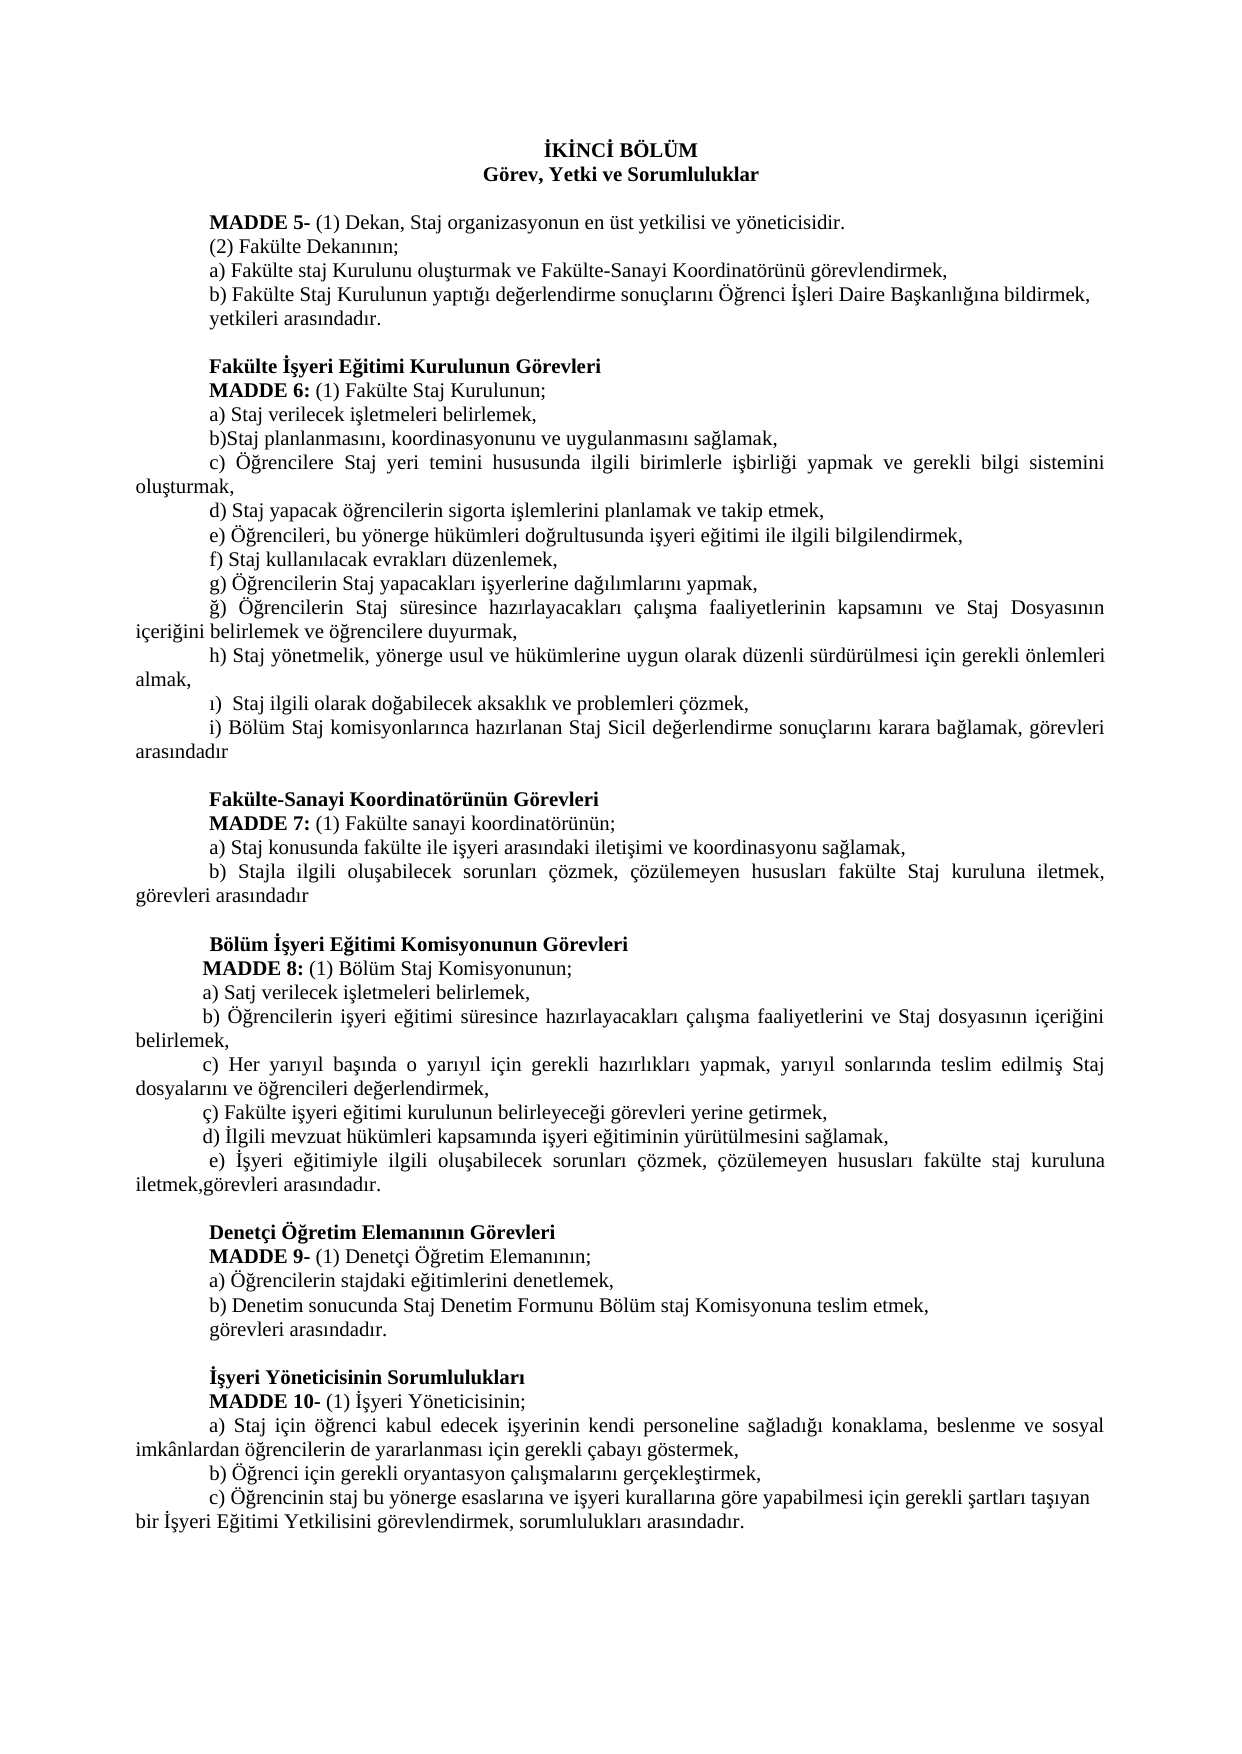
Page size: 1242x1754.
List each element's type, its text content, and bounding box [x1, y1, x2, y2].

text MADDE 7: (1) Fakülte sanayi koordinatörünün; [135, 811, 1106, 835]
text İKİNCİ BÖLÜM [135, 137, 1106, 162]
text ç) Fakülte işyeri eğitimi kurulunun belirleyeceği görevleri yerine getirmek, [135, 1100, 1106, 1124]
text h) Staj yönetmelik, yönerge usul ve hükümlerine uygun olarak düzenli sürdürülmesi için gerekli önlemleri almak, [135, 643, 1106, 691]
text (2) Fakülte Dekanının; [135, 234, 1106, 258]
text MADDE 8: (1) Bölüm Staj Komisyonunun; [135, 956, 1106, 980]
text a) Fakülte staj Kurulunu oluşturmak ve Fakülte-Sanayi Koordinatörünü görevlendirmek, [135, 258, 1106, 282]
text a) Staj konusunda fakülte ile işyeri arasındaki iletişimi ve koordinasyonu sağlamak, [135, 835, 1106, 859]
text e) Öğrencileri, bu yönerge hükümleri doğrultusunda işyeri eğitimi ile ilgili bilgilendirmek, [135, 522, 1106, 547]
text e) İşyeri eğitimiyle ilgili oluşabilecek sorunları çözmek, çözülemeyen hususları fakülte staj kuruluna iletmek,görevleri arasındadır. [135, 1148, 1106, 1196]
text i) Bölüm Staj komisyonlarınca hazırlanan Staj Sicil değerlendirme sonuçlarını karara bağlamak, görevleri arasındadır [135, 715, 1106, 763]
text a) Staj verilecek işletmeleri belirlemek, [135, 402, 1106, 426]
text b) Stajla ilgili oluşabilecek sorunları çözmek, çözülemeyen hususları fakülte Staj kuruluna iletmek, görevleri arasındadır [135, 859, 1106, 907]
text g) Öğrencilerin Staj yapacakları işyerlerine dağılımlarını yapmak, [135, 571, 1106, 595]
text c) Öğrencilere Staj yeri temini hususunda ilgili birimlerle işbirliği yapmak ve gerekli bilgi sistemini oluşturmak, [135, 450, 1106, 498]
text MADDE 10- (1) İşyeri Yöneticisinin; [135, 1389, 1106, 1413]
text MADDE 6: (1) Fakülte Staj Kurulunun; [135, 378, 1106, 402]
text a) Staj için öğrenci kabul edecek işyerinin kendi personeline sağladığı konaklama, beslenme ve sosyal imkânlardan öğrencilerin de yararlanması için gerekli çabayı göstermek, [135, 1413, 1106, 1461]
text yetkileri arasındadır. [135, 306, 1106, 330]
text Denetçi Öğretim Elemanının Görevleri [209, 1220, 1106, 1244]
text MADDE 9- (1) Denetçi Öğretim Elemanının; [135, 1244, 1106, 1268]
text Fakülte İşyeri Eğitimi Kurulunun Görevleri [135, 354, 1106, 378]
text İşyeri Yöneticisinin Sorumlulukları [135, 1365, 1106, 1389]
text görevleri arasındadır. [135, 1317, 1106, 1341]
text Bölüm İşyeri Eğitimi Komisyonunun Görevleri [135, 932, 1106, 956]
text b) Denetim sonucunda Staj Denetim Formunu Bölüm staj Komisyonuna teslim etmek, [135, 1292, 1106, 1317]
text ğ) Öğrencilerin Staj süresince hazırlayacakları çalışma faaliyetlerinin kapsamını ve Staj Dosyasının içeriğini belirlemek ve öğrencilere duyurmak, [135, 595, 1106, 643]
text a) Satj verilecek işletmeleri belirlemek, [135, 980, 1106, 1004]
text d) Staj yapacak öğrencilerin sigorta işlemlerini planlamak ve takip etmek, [135, 498, 1106, 522]
text b) Öğrenci için gerekli oryantasyon çalışmalarını gerçekleştirmek, [135, 1461, 1106, 1485]
text b) Öğrencilerin işyeri eğitimi süresince hazırlayacakları çalışma faaliyetlerini ve Staj dosyasının içeriğini belirlemek, [135, 1004, 1106, 1052]
text ı) Staj ilgili olarak doğabilecek aksaklık ve problemleri çözmek, [135, 691, 1106, 715]
text d) İlgili mevzuat hükümleri kapsamında işyeri eğitiminin yürütülmesini sağlamak, [135, 1124, 1106, 1148]
text Görev, Yetki ve Sorumluluklar [135, 162, 1106, 186]
text a) Öğrencilerin stajdaki eğitimlerini denetlemek, [135, 1268, 1106, 1292]
text c) Öğrencinin staj bu yönerge esaslarına ve işyeri kurallarına göre yapabilmesi için gerekli şartları taşıyan bir İşyeri Eğitimi Yetkilisini görevlendirmek, sorumlulukları arasındadır. [135, 1485, 1106, 1533]
text Fakülte-Sanayi Koordinatörünün Görevleri [135, 787, 1106, 811]
text b) Fakülte Staj Kurulunun yaptığı değerlendirme sonuçlarını Öğrenci İşleri Daire Başkanlığına bildirmek, [135, 282, 1106, 306]
text b)Staj planlanmasını, koordinasyonunu ve uygulanmasını sağlamak, [135, 426, 1106, 450]
text c) Her yarıyıl başında o yarıyıl için gerekli hazırlıkları yapmak, yarıyıl sonlarında teslim edilmiş Staj dosyalarını ve öğrencileri değerlendirmek, [135, 1052, 1106, 1100]
text f) Staj kullanılacak evrakları düzenlemek, [135, 547, 1106, 571]
text MADDE 5- (1) Dekan, Staj organizasyonun en üst yetkilisi ve yöneticisidir. [135, 210, 1106, 234]
